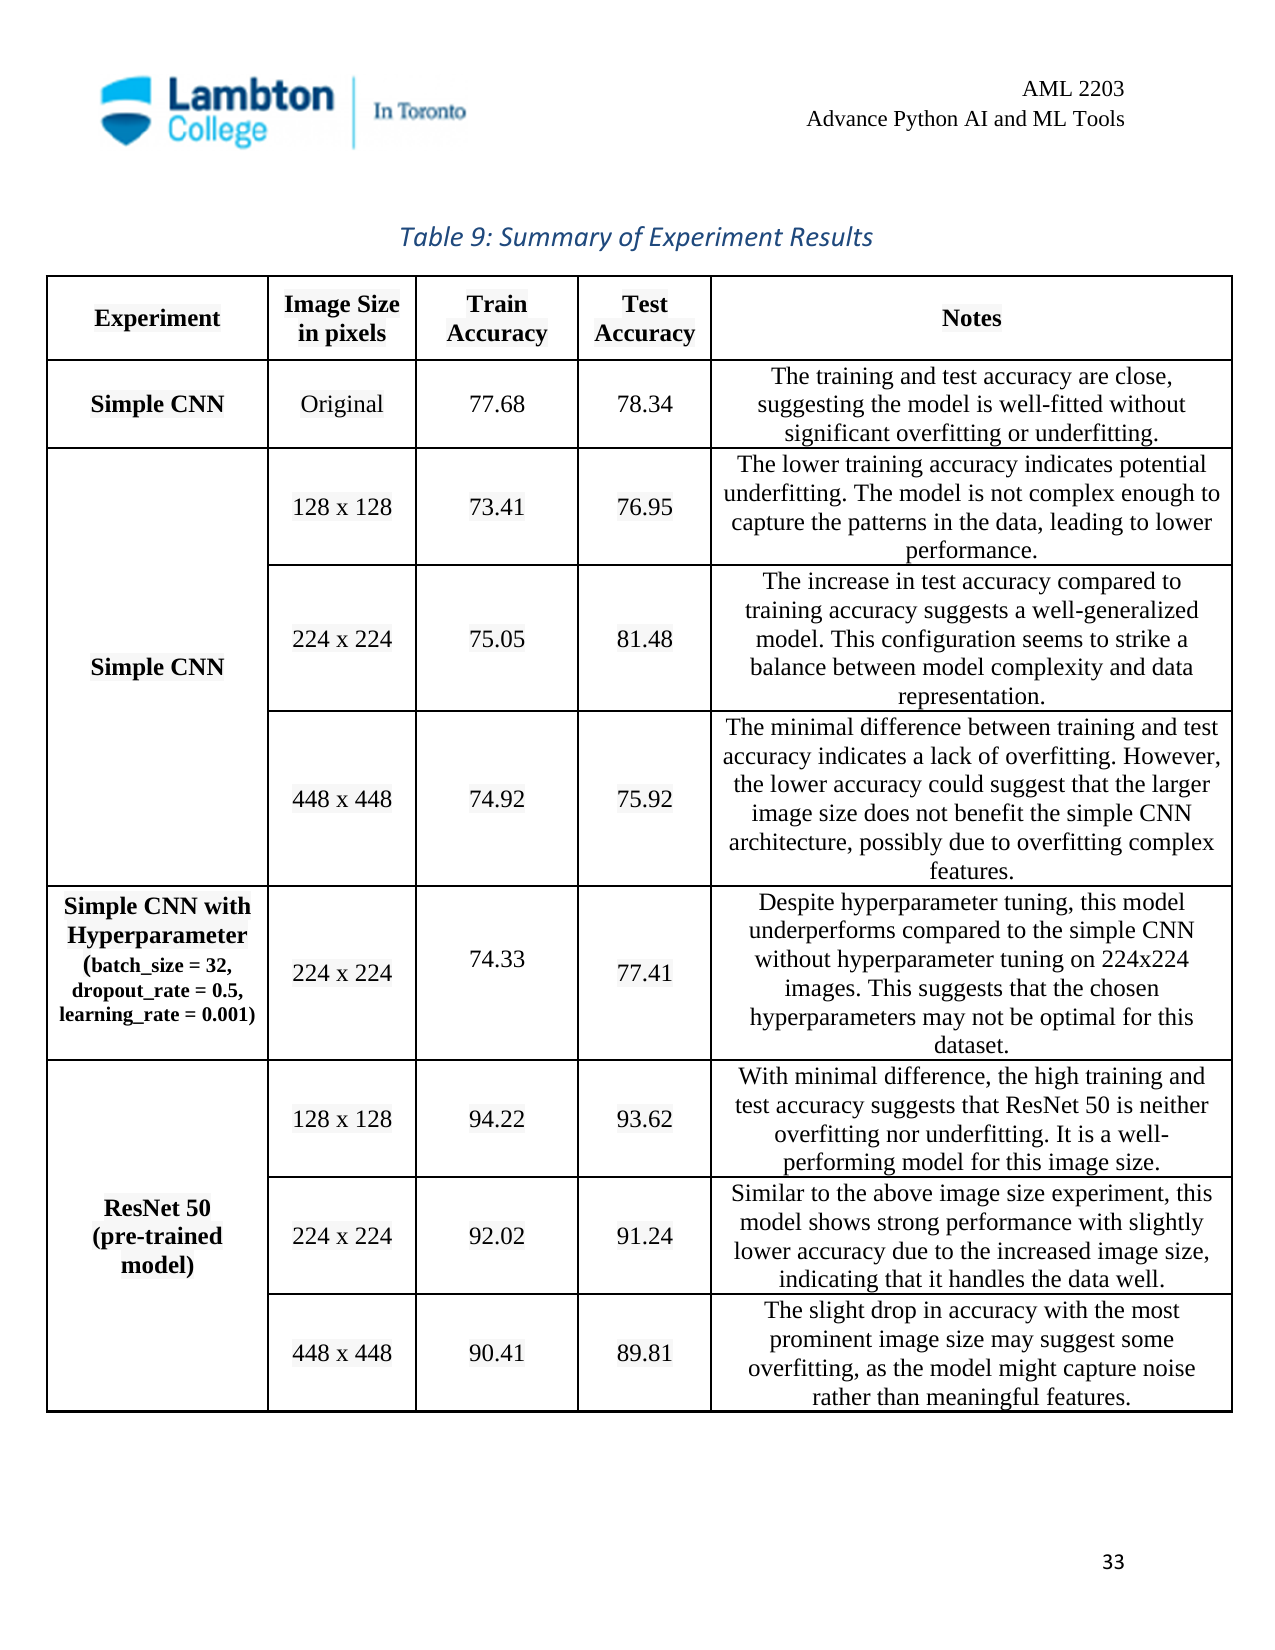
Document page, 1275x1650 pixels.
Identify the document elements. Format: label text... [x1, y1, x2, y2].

table_header Test Accuracy [579, 277, 710, 359]
table_cell 77.41 [579, 887, 710, 1059]
table_cell Simple CNN with Hyperparameter (batch_size = 32, dropout_rate = 0.5, learning_rate = 0.001) [48, 887, 267, 1059]
table_cell 448 x 448 [269, 712, 415, 884]
table_cell 90.41 [417, 1295, 577, 1410]
table_cell With minimal difference, the high training and test accuracy suggests that ResNet 50 is neither overfitting nor underfitting. It is a well-performing model for this image size. [712, 1061, 1231, 1176]
table_cell 76.95 [579, 449, 710, 564]
table_cell 224 x 224 [269, 566, 415, 710]
table_cell 73.41 [417, 449, 577, 564]
table_cell ResNet 50 (pre-trained model) [48, 1061, 267, 1410]
table_cell 89.81 [579, 1295, 710, 1410]
table_cell 77.68 [417, 361, 577, 447]
picture [98, 74, 468, 151]
table_cell Simple CNN [48, 449, 267, 884]
table_cell 78.34 [579, 361, 710, 447]
table_cell The increase in test accuracy compared to training accuracy suggests a well-generalized model. This configuration seems to strike a balance between model complexity and data representation. [712, 566, 1231, 710]
table_cell The training and test accuracy are close, suggesting the model is well-fitted without significant overfitting or underfitting. [712, 361, 1231, 447]
table_header Notes [712, 277, 1231, 359]
table_cell 75.05 [417, 566, 577, 710]
table_cell 81.48 [579, 566, 710, 710]
table_cell 74.92 [417, 712, 577, 884]
table_cell 92.02 [417, 1178, 577, 1293]
table_cell 128 x 128 [269, 449, 415, 564]
table_cell 91.24 [579, 1178, 710, 1293]
table_cell The slight drop in accuracy with the most prominent image size may suggest some overfitting, as the model might capture noise rather than meaningful features. [712, 1295, 1231, 1410]
table_cell The minimal difference between training and test accuracy indicates a lack of overfitting. However, the lower accuracy could suggest that the larger image size does not benefit the simple CNN architecture, possibly due to overfitting complex features. [712, 712, 1231, 884]
table_cell 94.22 [417, 1061, 577, 1176]
table_cell The lower training accuracy indicates potential underfitting. The model is not complex enough to capture the patterns in the data, leading to lower performance. [712, 449, 1231, 564]
table_cell Similar to the above image size experiment, this model shows strong performance with slightly lower accuracy due to the increased image size, indicating that it handles the data well. [712, 1178, 1231, 1293]
table_header Experiment [48, 277, 267, 359]
table_cell Simple CNN [48, 361, 267, 447]
table_cell 74.33 [417, 887, 577, 1059]
table_cell 75.92 [579, 712, 710, 884]
table_header Train Accuracy [417, 277, 577, 359]
table_cell 128 x 128 [269, 1061, 415, 1176]
table_cell 448 x 448 [269, 1295, 415, 1410]
text Table 9: Summary of Experiment Results [150, 218, 1125, 254]
table_cell Original [269, 361, 415, 447]
table_header Image Size in pixels [269, 277, 415, 359]
table_cell 224 x 224 [269, 887, 415, 1059]
table_cell 93.62 [579, 1061, 710, 1176]
table_cell 224 x 224 [269, 1178, 415, 1293]
table_cell Despite hyperparameter tuning, this model underperforms compared to the simple CNN without hyperparameter tuning on 224x224 images. This suggests that the chosen hyperparameters may not be optimal for this dataset. [712, 887, 1231, 1059]
